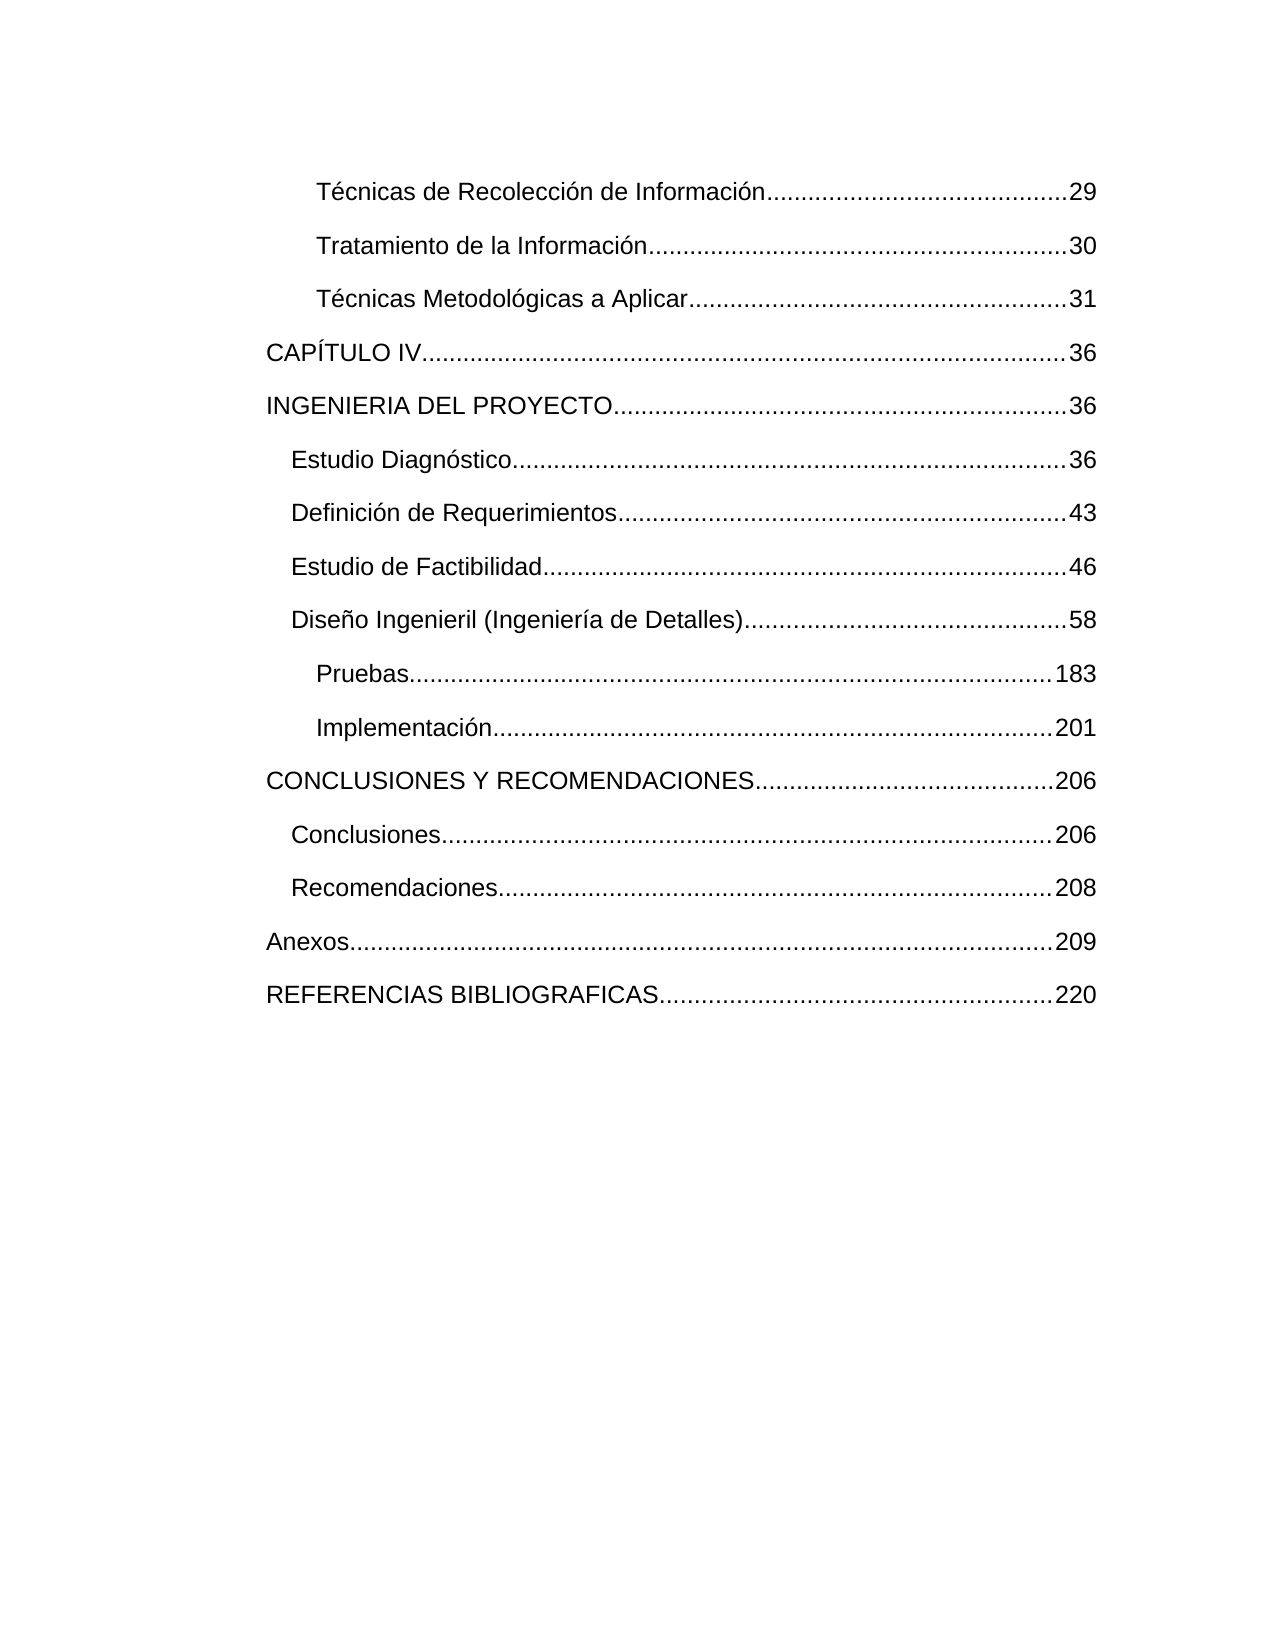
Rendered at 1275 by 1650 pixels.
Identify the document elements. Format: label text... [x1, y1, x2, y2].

text Estudio Diagnóstico 36 [261, 445, 1098, 474]
text CAPÍTULO IV 36 [236, 338, 1098, 367]
text Conclusiones 206 [261, 820, 1098, 848]
text Definición de Requerimientos 43 [261, 498, 1098, 527]
text Pruebas 183 [286, 659, 1098, 688]
text Implementación 201 [286, 713, 1098, 741]
text Estudio de Factibilidad 46 [261, 552, 1098, 581]
text CONCLUSIONES Y RECOMENDACIONES 206 [236, 766, 1098, 795]
text Técnicas de Recolección de Información 29 [286, 177, 1098, 206]
text Tratamiento de la Información 30 [286, 231, 1098, 259]
text Anexos 209 [236, 927, 1098, 956]
text Recomendaciones 208 [261, 873, 1098, 902]
text REFERENCIAS BIBLIOGRAFICAS 220 [236, 980, 1098, 1009]
text Técnicas Metodológicas a Aplicar 31 [286, 284, 1098, 313]
text Diseño Ingenieril (Ingeniería de Detalles) 58 [261, 606, 1098, 634]
text INGENIERIA DEL PROYECTO 36 [236, 391, 1098, 420]
